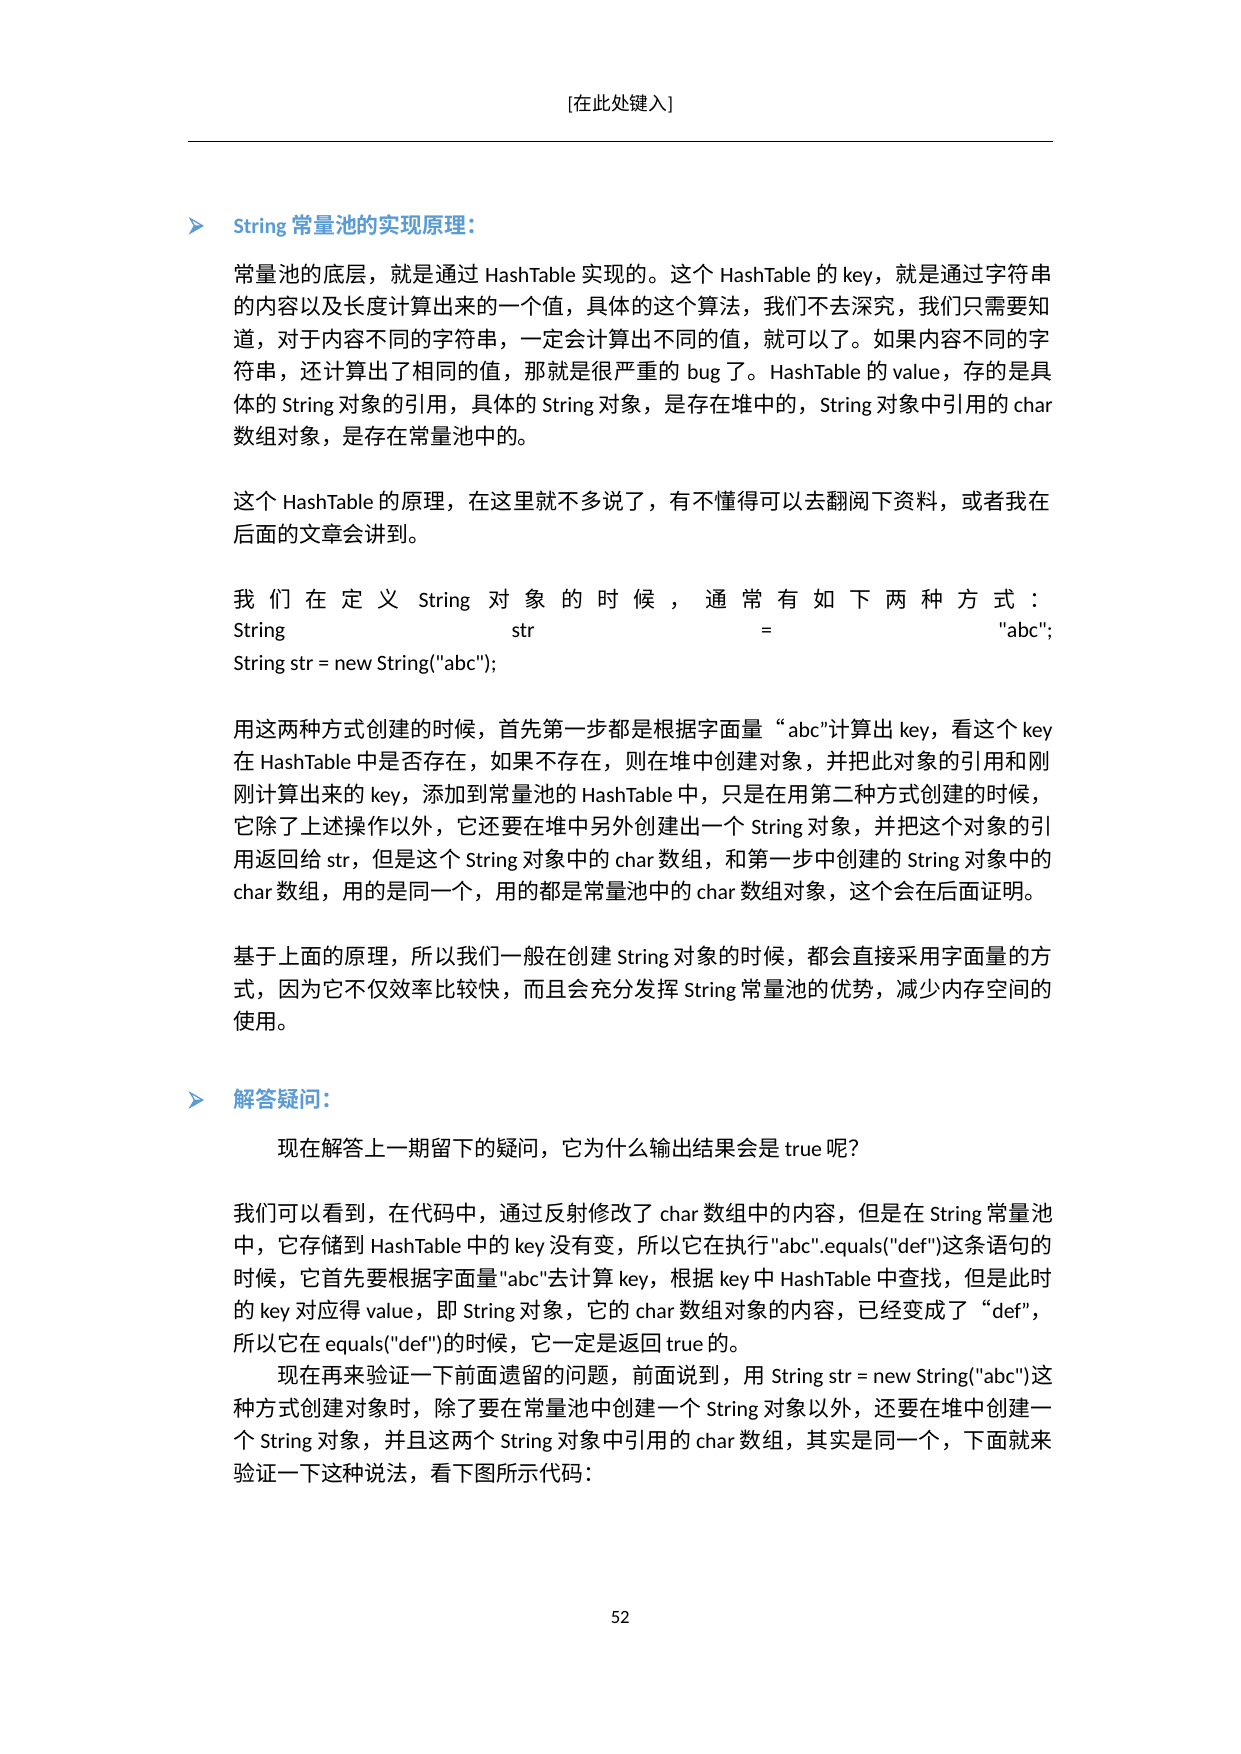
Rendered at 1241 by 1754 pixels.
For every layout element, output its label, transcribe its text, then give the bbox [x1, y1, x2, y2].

list 解答疑问： [187, 1082, 1053, 1114]
list String常量池的实现原理： [187, 208, 1053, 240]
list 常量池的底层，就是通过HashTable实现的。这个HashTable的key，就是通过字符串的内容以及长度计算出来的一个值，具体的这个算法，我们不去深究，我们只需要知道，对于内容不同的字符串，一定会计算出不同的值，就可以了。如果内容不同的字符串，还计算出了相同的值，那就是很严重的bug了。HashTable的value，存的是具体的String对象的引用，具体的String对象，是存在堆中的，String对象中引用的char数组对象，是存在常量池中的。 [233, 256, 1053, 451]
list 基于上面的原理，所以我们一般在创建String对象的时候，都会直接采用字面量的方式，因为它不仅效率比较快，而且会充分发挥String常量池的优势，减少内存空间的使用。 [233, 906, 1053, 1036]
list 这个HashTable的原理，在这里就不多说了，有不懂得可以去翻阅下资料，或者我在后面的文章会讲到。 [233, 451, 1053, 549]
list 用这两种方式创建的时候，首先第一步都是根据字面量“abc”计算出key，看这个key在HashTable中是否存在，如果不存在，则在堆中创建对象，并把此对象的引用和刚刚计算出来的key，添加到常量池的HashTable中，只是在用第二种方式创建的时候，它除了上述操作以外，它还要在堆中另外创建出一个String对象，并把这个对象的引用返回给str，但是这个String对象中的char数组，和第一步中创建的String对象中的char数组，用的是同一个，用的都是常量池中的char数组对象，这个会在后面证明。 [233, 679, 1053, 906]
list 现在再来验证一下前面遗留的问题，前面说到，用String str = new String("abc")这种方式创建对象时，除了要在常量池中创建一个String对象以外，还要在堆中创建一个String对象，并且这两个String对象中引用的char数组，其实是同一个，下面就来验证一下这种说法，看下图所示代码： [233, 1358, 1053, 1488]
list 我们在定义String对象的时候，通常有如下两种方式： String str = "abc"; String str = new String("abc"); [233, 549, 1053, 679]
list 现在解答上一期留下的疑问，它为什么输出结果会是true呢？ [233, 1130, 1053, 1163]
list 我们可以看到，在代码中，通过反射修改了char数组中的内容，但是在String常量池中，它存储到HashTable中的key没有变，所以它在执行"abc".equals("def")这条语句的时候，它首先要根据字面量"abc"去计算key，根据key中HashTable中查找，但是此时的key对应得value，即String对象，它的char数组对象的内容，已经变成了“def”，所以它在equals("def")的时候，它一定是返回true的。 [233, 1163, 1053, 1358]
